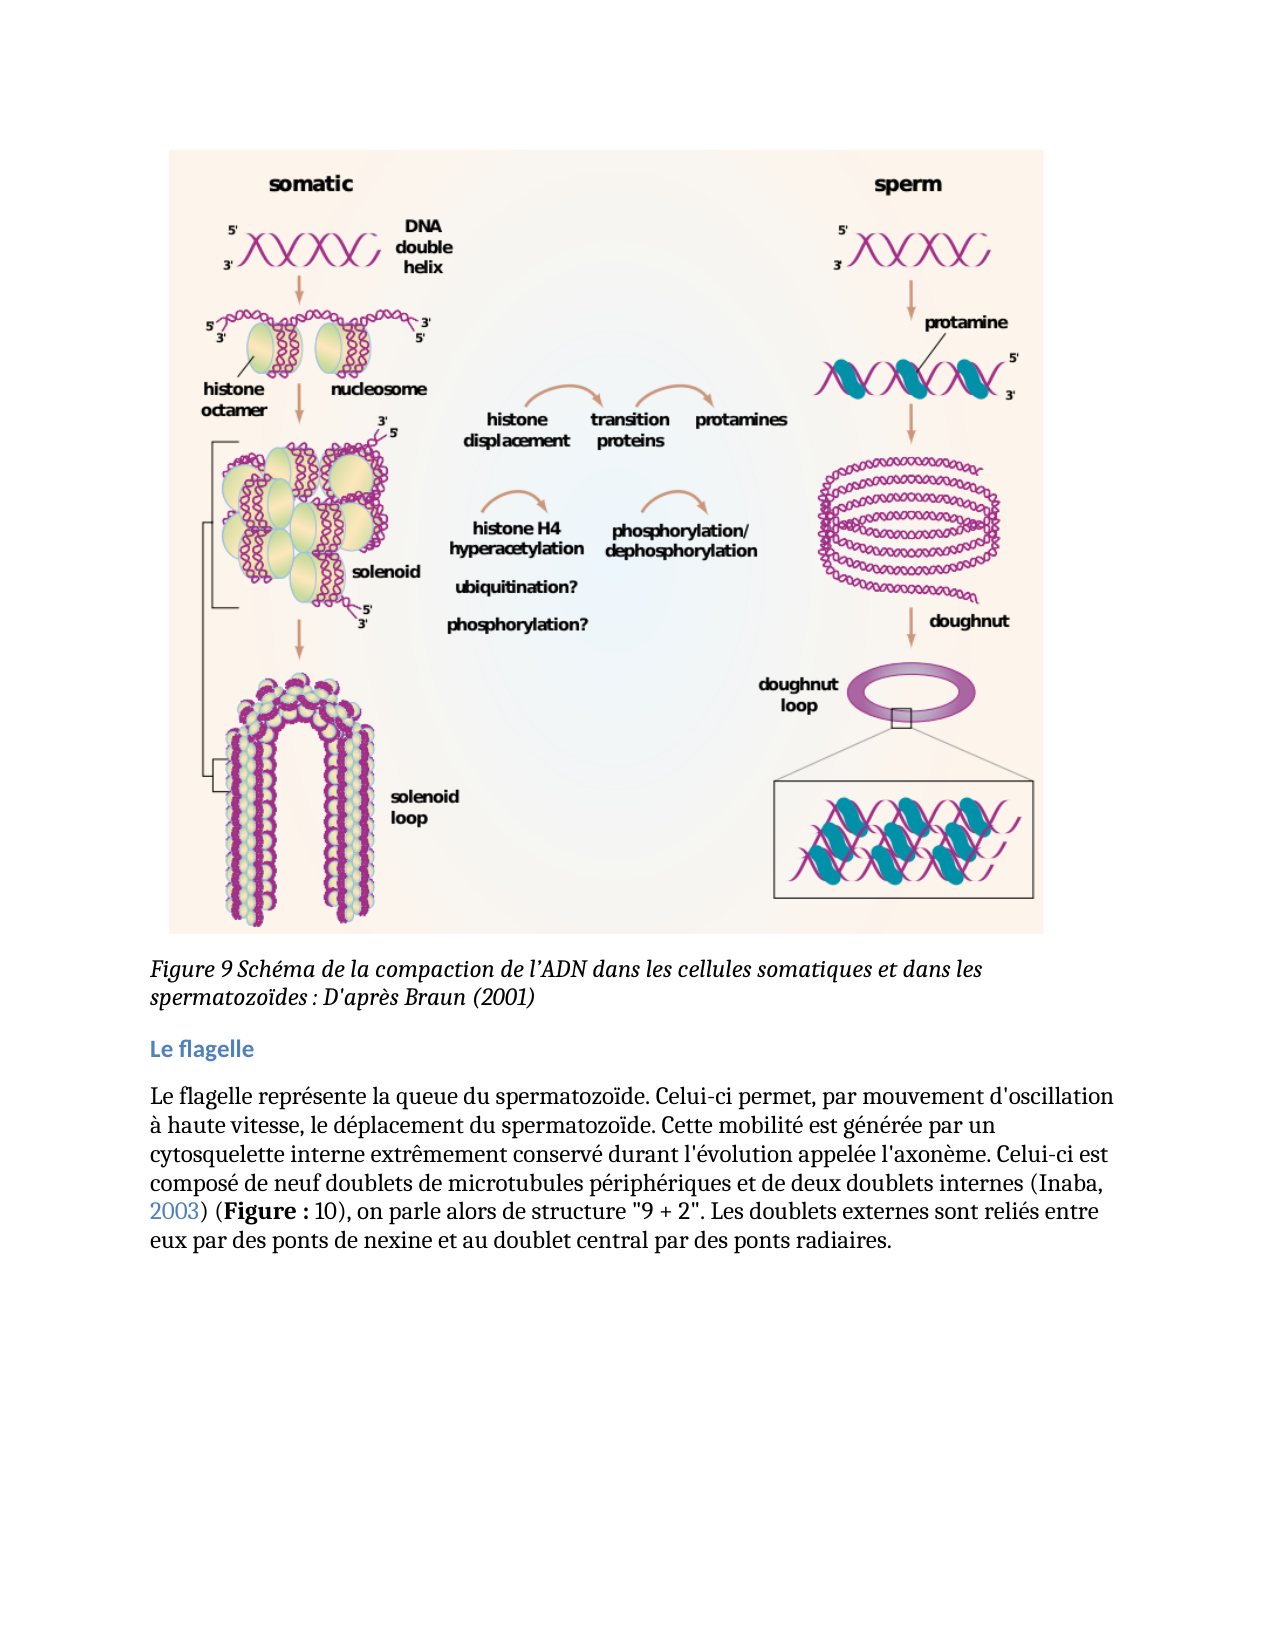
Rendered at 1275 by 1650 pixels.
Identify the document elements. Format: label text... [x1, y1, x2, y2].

subtitle Le flagelle [150, 1033, 1125, 1063]
text Le flagelle représente la queue du spermatozoïde. Celui-ci permet, par mouvement d'oscillation à haute vitesse, le déplacement du spermatozoïde. Cette mobilité est générée par un cytosquelette interne extrêmement conservé durant l'évolution appelée l'axonème. Celui-ci est composé de neuf doublets de microtubules périphériques et de deux doublets internes (Inaba, 2003) (Figure : 10), on parle alors de structure "9 + 2". Les doublets externes sont reliés entre eux par des ponts de nexine et au doublet central par des ponts radiaires. [150, 1082, 1125, 1255]
picture [168, 150, 1044, 934]
text Figure 9 Schéma de la compaction de l’ADN dans les cellules somatiques et dans les spermatozoïdes : D'après Braun (2001) [150, 954, 1125, 1012]
